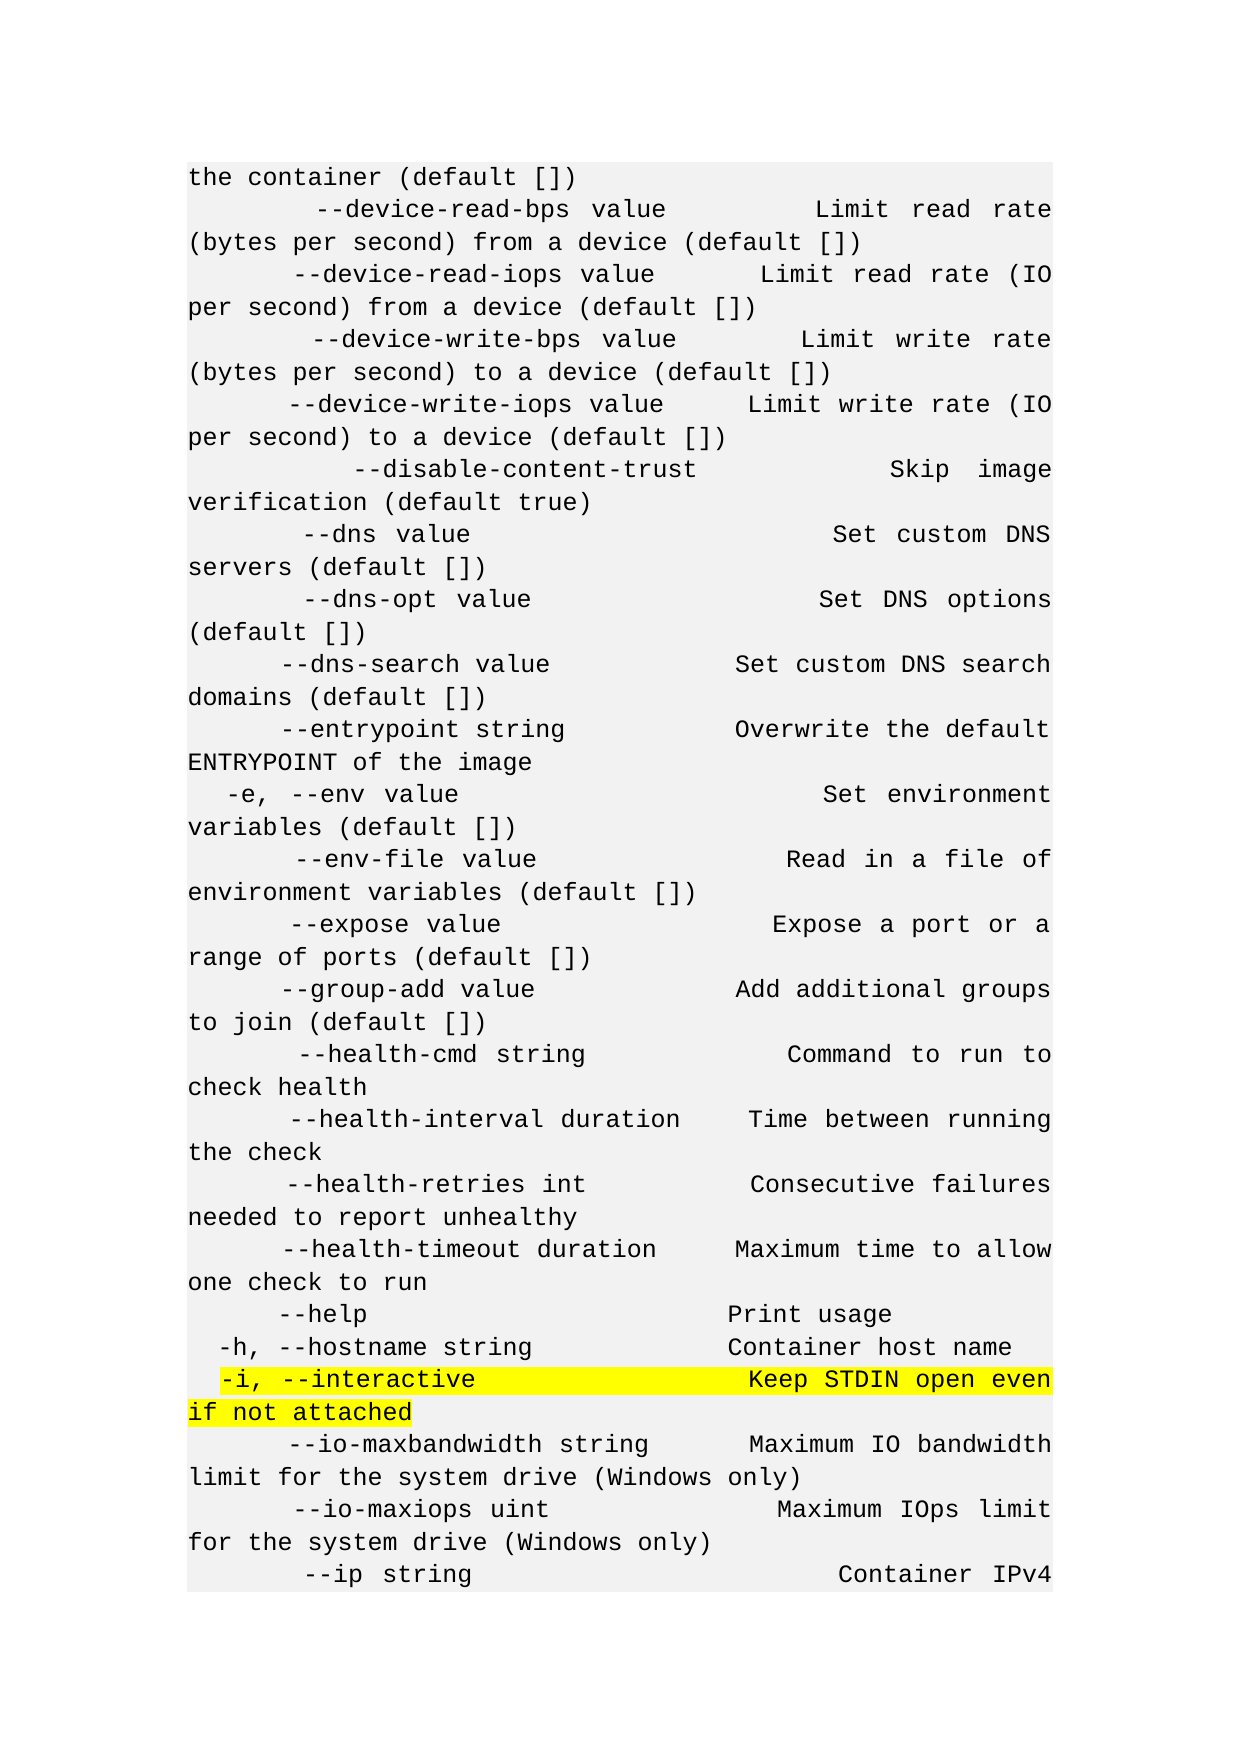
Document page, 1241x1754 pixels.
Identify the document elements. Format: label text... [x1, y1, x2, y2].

text --env-file value Read in a file of environment variables (default []) [187, 844, 1053, 909]
text --device-write-bps value Limit write rate (bytes per second) to a device (default []) [187, 324, 1053, 389]
text --dns value Set custom DNS servers (default []) [187, 519, 1053, 584]
text --device-read-bps value Limit read rate (bytes per second) from a device (default []) [187, 194, 1053, 259]
text --dns-opt value Set DNS options (default []) [187, 584, 1053, 649]
text --help Print usage [187, 1299, 1053, 1332]
text --io-maxbandwidth string Maximum IO bandwidth limit for the system drive (Windows only) [187, 1429, 1053, 1494]
text --device-write-iops value Limit write rate (IO per second) to a device (default []) [187, 389, 1053, 454]
text --expose value Expose a port or a range of ports (default []) [187, 909, 1053, 974]
text --io-maxiops uint Maximum IOps limit for the system drive (Windows only) [187, 1494, 1053, 1559]
text --device-read-iops value Limit read rate (IO per second) from a device (default []) [187, 259, 1053, 324]
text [187, 1559, 1053, 1592]
text --group-add value Add additional groups to join (default []) [187, 974, 1053, 1039]
text --dns-search value Set custom DNS search domains (default []) [187, 649, 1053, 714]
text -e, --env value Set environment variables (default []) [187, 779, 1053, 844]
text -i, --interactive Keep STDIN open even if not attached [187, 1364, 1053, 1429]
text --disable-content-trust Skip image verification (default true) [187, 454, 1053, 519]
text --health-interval duration Time between running the check [187, 1104, 1053, 1169]
text -h, --hostname string Container host name [187, 1332, 1053, 1364]
text --health-retries int Consecutive failures needed to report unhealthy [187, 1169, 1053, 1234]
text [187, 162, 1053, 194]
text --health-timeout duration Maximum time to allow one check to run [187, 1234, 1053, 1299]
text --health-cmd string Command to run to check health [187, 1039, 1053, 1104]
text --entrypoint string Overwrite the default ENTRYPOINT of the image [187, 714, 1053, 779]
